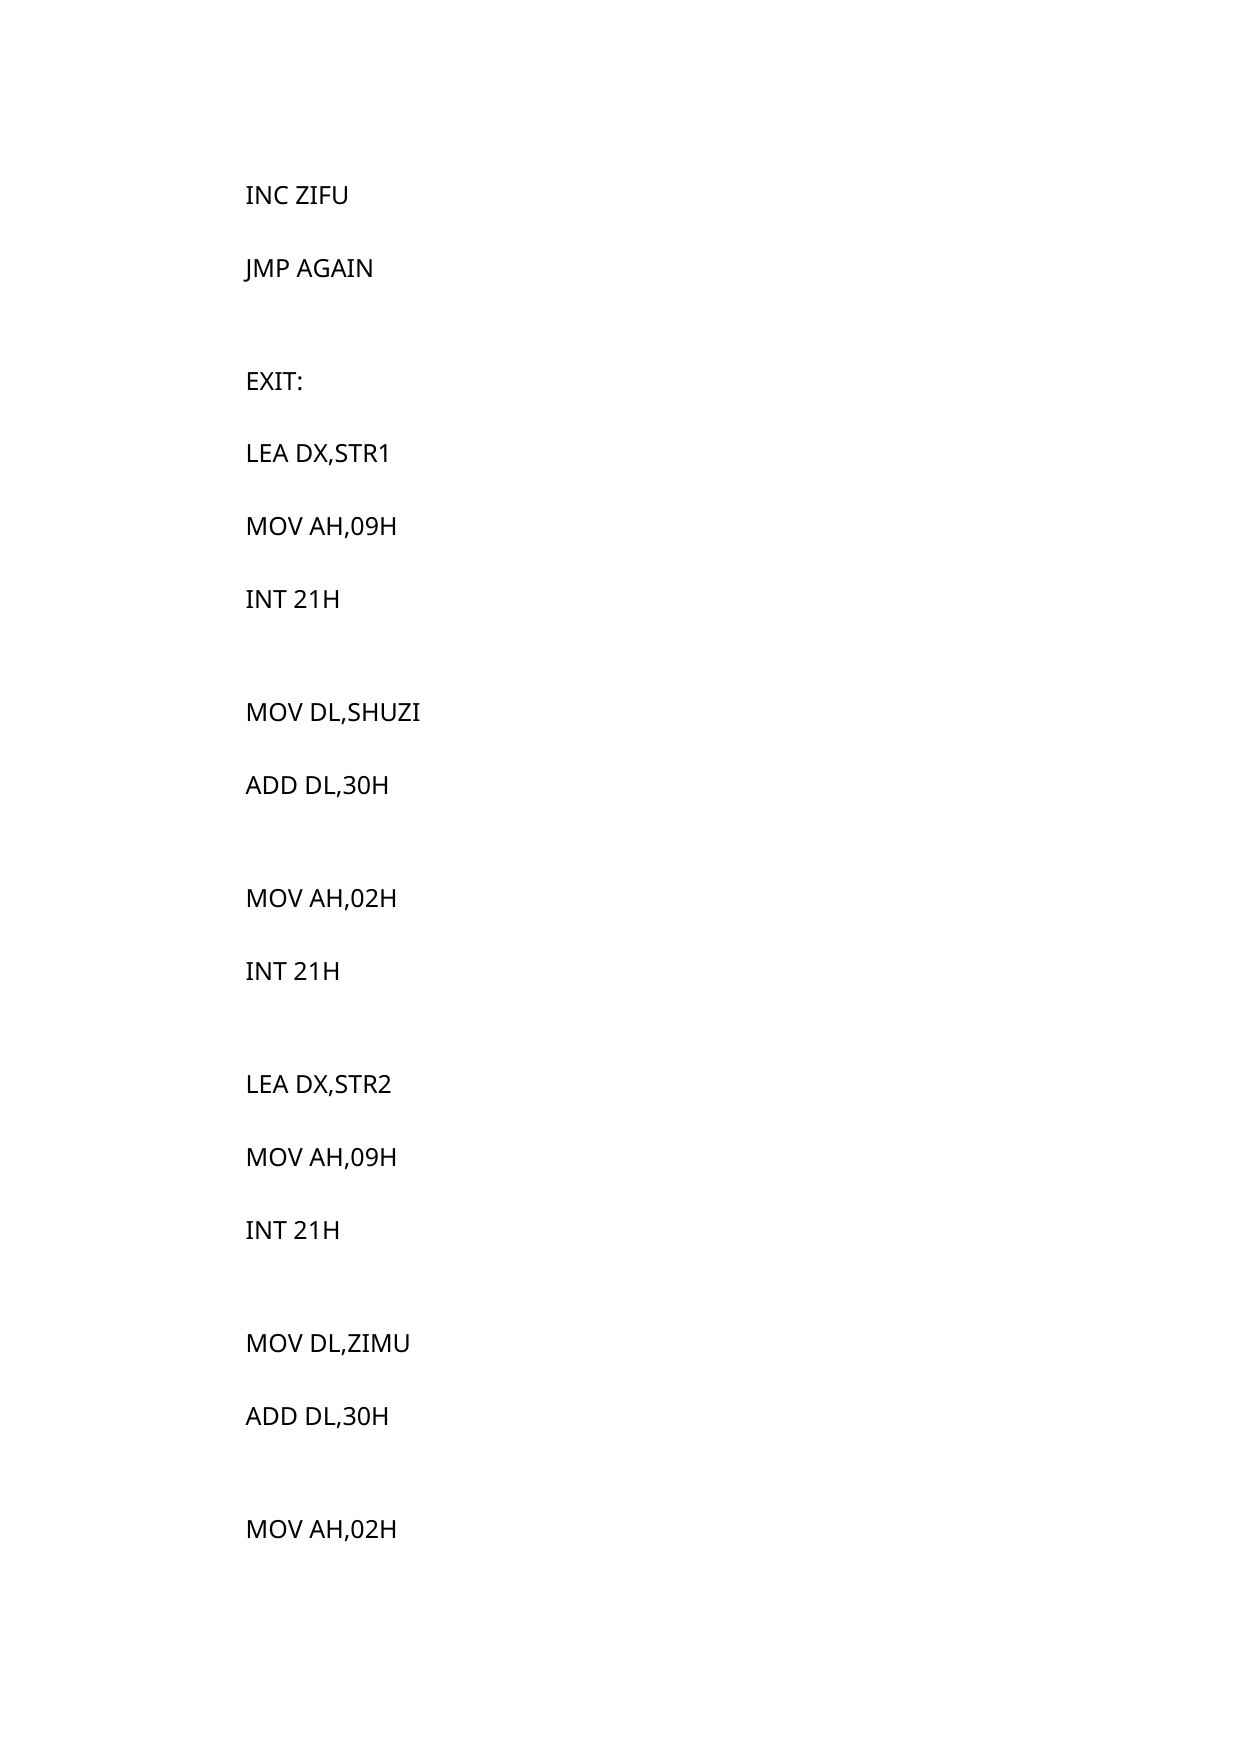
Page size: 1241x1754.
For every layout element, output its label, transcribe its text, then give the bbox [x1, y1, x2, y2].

list LEA DX,STR2 [219, 1051, 1053, 1116]
list MOV DL,ZIMU [219, 1310, 1053, 1375]
list INT 21H [219, 566, 1053, 631]
list MOV AH,02H [219, 865, 1053, 930]
list JMP AGAIN [219, 235, 1053, 300]
list INC ZIFU [219, 162, 1053, 227]
list INT 21H [219, 938, 1053, 1003]
list MOV DL,SHUZI [219, 679, 1053, 744]
list ADD DL,30H [219, 752, 1053, 817]
list MOV AH,09H [219, 493, 1053, 558]
list ADD DL,30H [219, 1383, 1053, 1448]
list MOV AH,09H [219, 1124, 1053, 1189]
list INT 21H [219, 1197, 1053, 1262]
list MOV AH,02H [219, 1496, 1053, 1561]
list LEA DX,STR1 [219, 421, 1053, 486]
list EXIT: [219, 348, 1053, 413]
